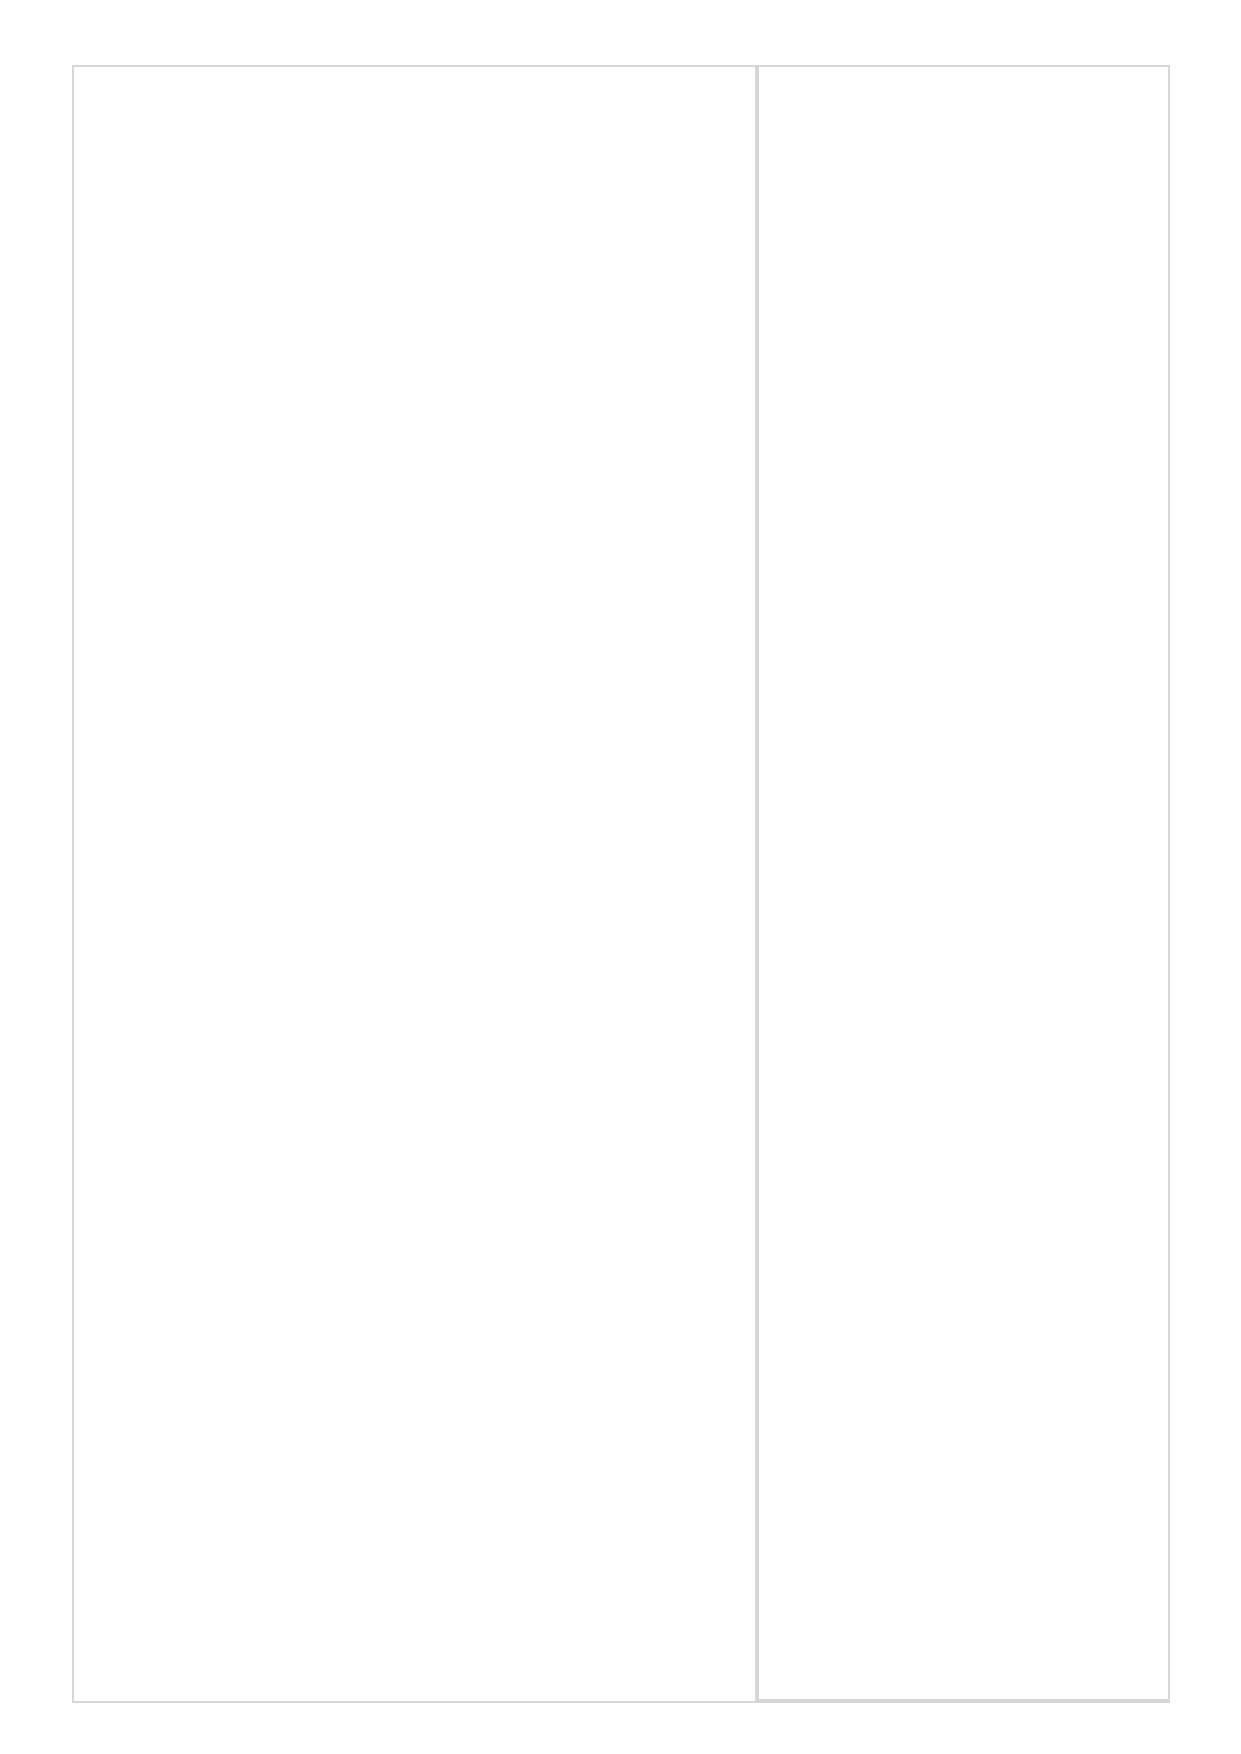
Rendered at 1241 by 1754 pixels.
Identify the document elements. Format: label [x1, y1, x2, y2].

table_cell [759, 67, 1168, 1699]
table_cell [74, 67, 755, 1701]
